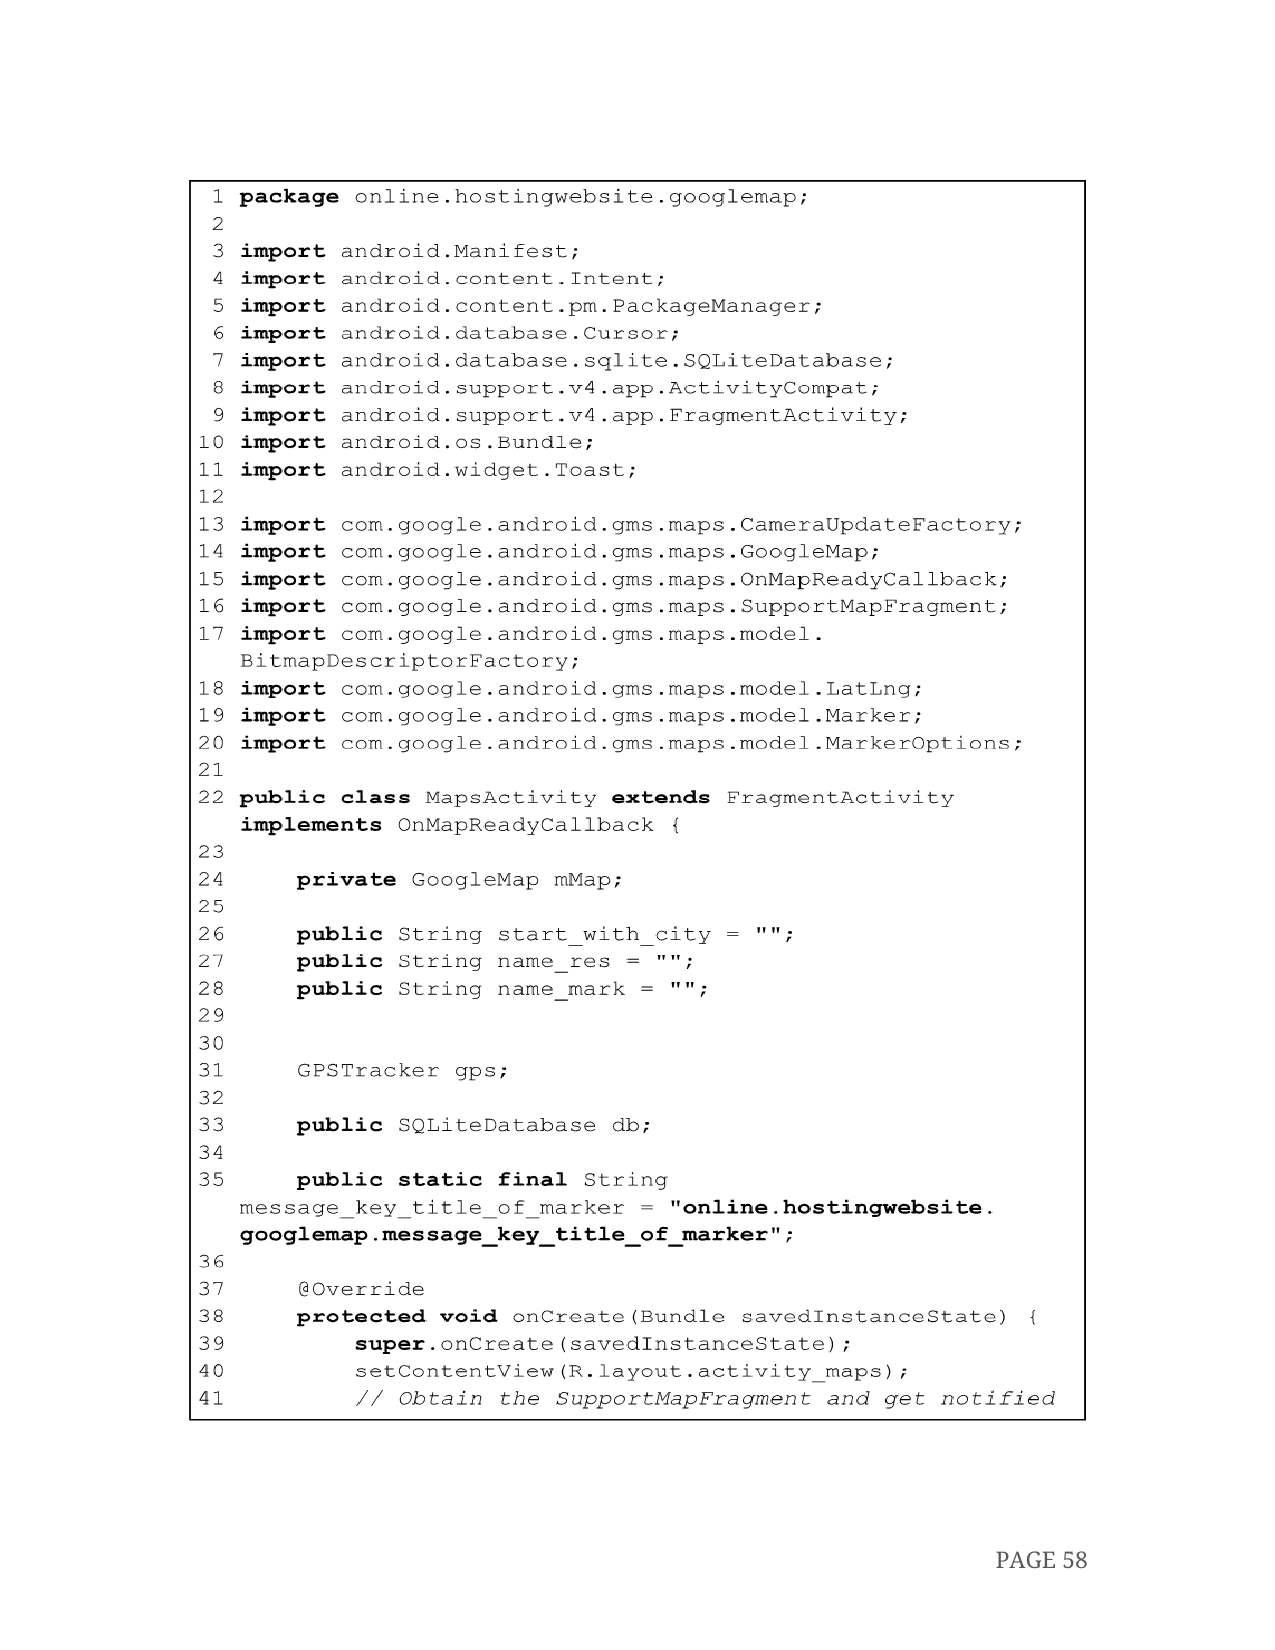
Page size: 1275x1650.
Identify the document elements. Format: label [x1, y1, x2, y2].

picture [187, 180, 1088, 1422]
